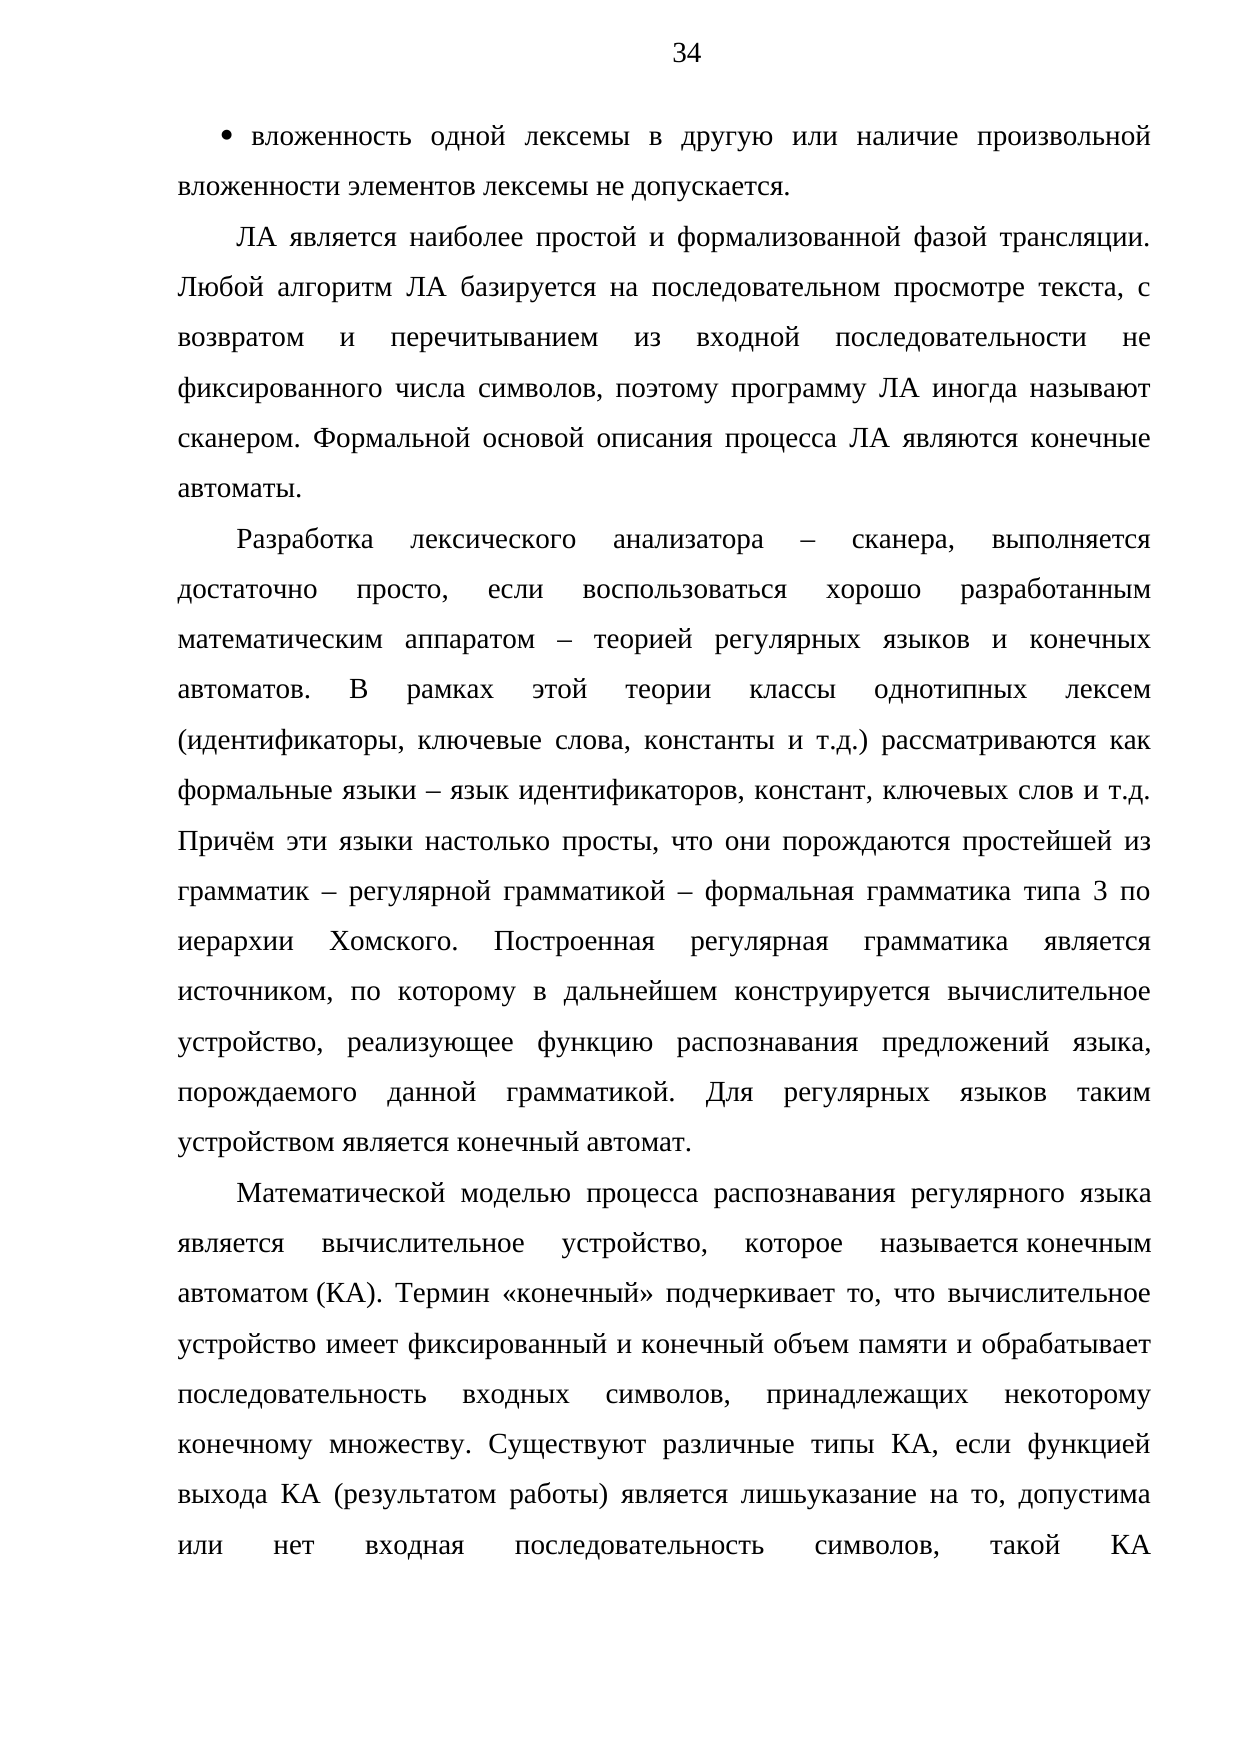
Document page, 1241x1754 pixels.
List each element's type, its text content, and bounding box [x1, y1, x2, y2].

text ЛА является наиболее простой и формализованной фазой трансляции. Любой алгоритм ЛА базируется на последовательном просмотре текста, с возвратом и перечитыванием из входной последовательности не фиксированного числа символов, поэтому программу ЛА иногда называют сканером. Формальной основой описания процесса ЛА являются конечные автоматы. [177, 219, 1152, 504]
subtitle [177, 1175, 1152, 1561]
list вложенность одной лексемы в другую или наличие произвольной вложенности элементов лексемы не допускается. [177, 118, 1152, 202]
subtitle Разработка лексического анализатора – сканера, выполняется достаточно просто, если воспользоваться хорошо разработанным математическим аппаратом – теорией регулярных языков и конечных автоматов. В рамках этой теории классы однотипных лексем (идентификаторы, ключевые слова, константы и т.д.) рассматриваются как формальные языки – язык идентификаторов, констант, ключевых слов и т.д. Причём эти языки настолько просты, что они порождаются простейшей из грамматик – регулярной грамматикой – формальная грамматика типа 3 по иерархии Хомского. Построенная регулярная грамматика является источником, по которому в дальнейшем конструируется вычислительное устройство, реализующее функцию распознавания предложений языка, порождаемого данной грамматикой. Для регулярных языков таким устройством является конечный автомат. [177, 521, 1152, 1158]
